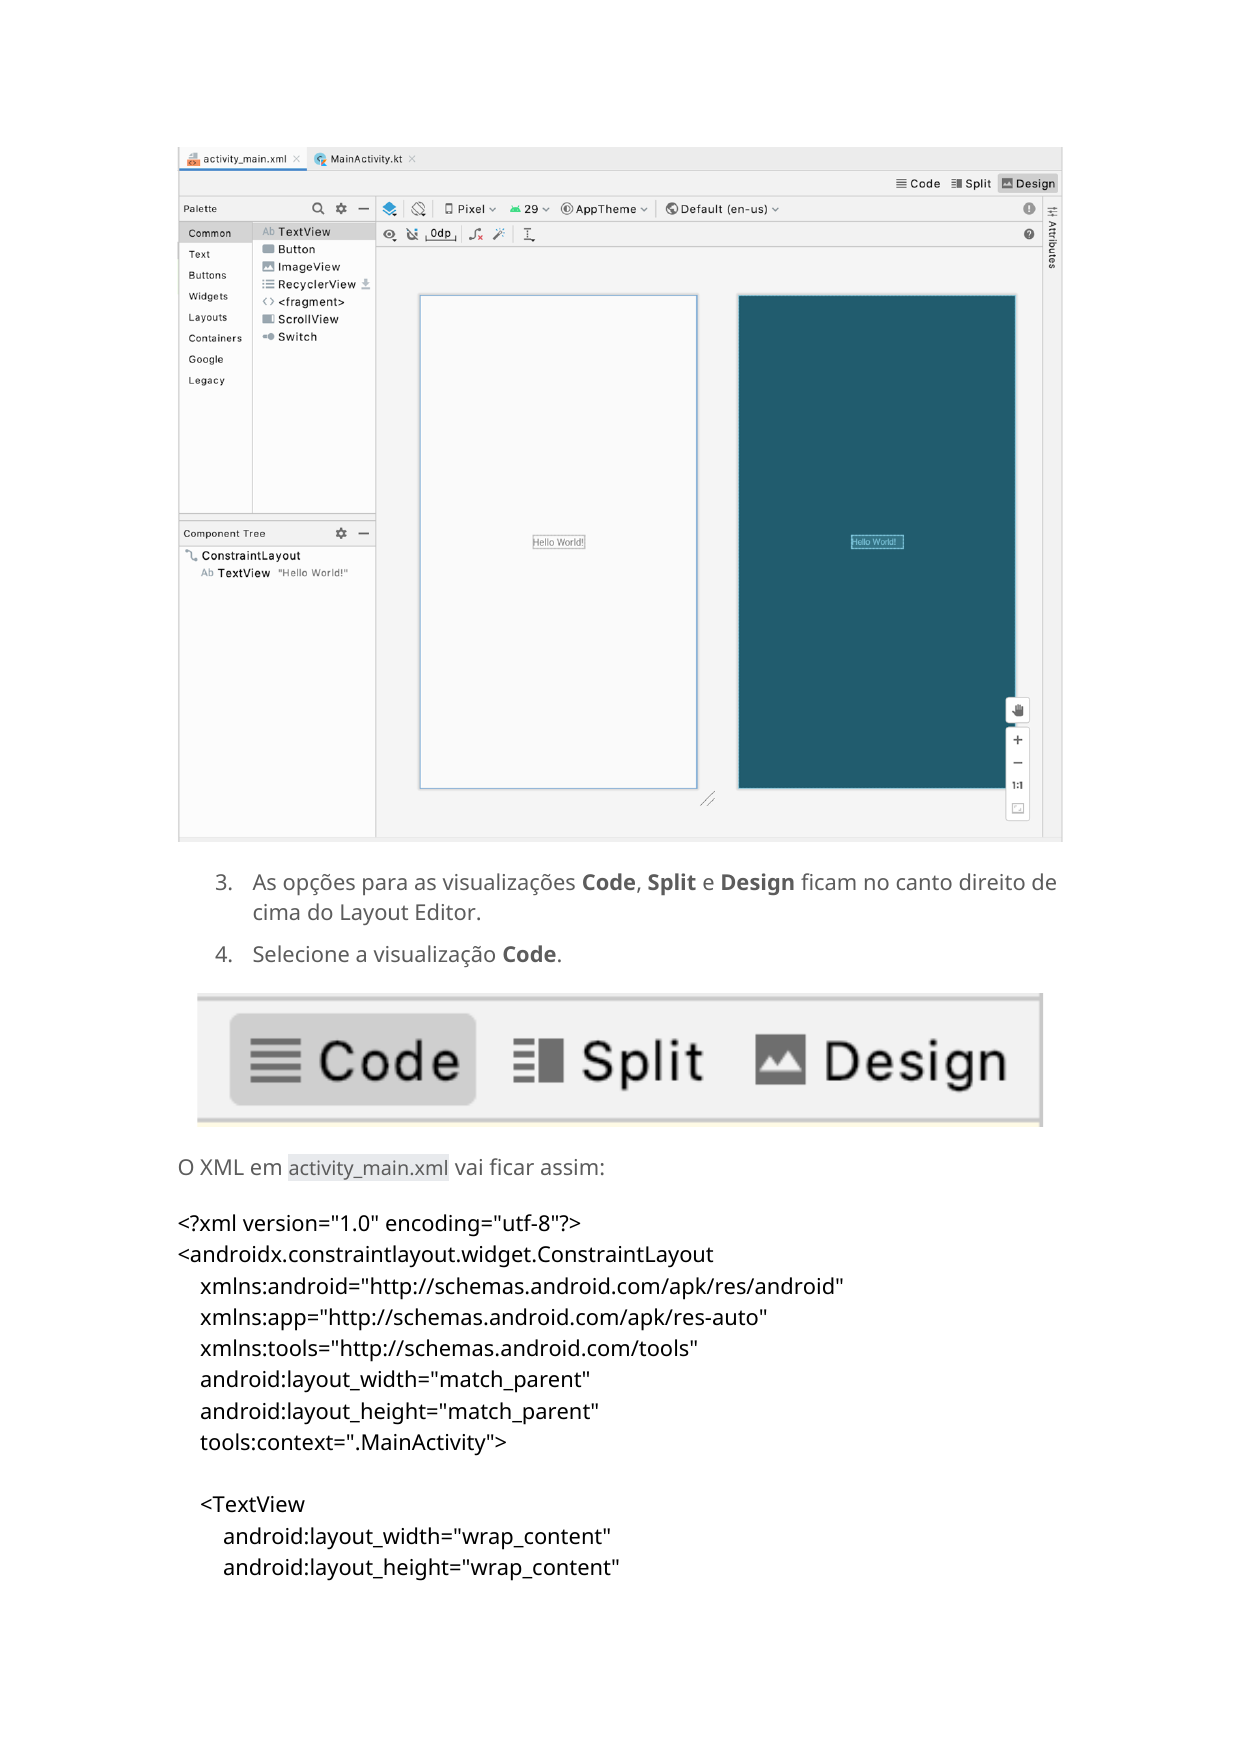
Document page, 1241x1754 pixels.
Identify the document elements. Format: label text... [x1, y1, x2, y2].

list As opções para as visualizações Code, Split e Design ficam no canto direito de cima do Layout Editor. [215, 867, 1063, 926]
list Selecione a visualização Code. [215, 939, 1063, 969]
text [177, 1207, 1063, 1582]
picture [197, 993, 1044, 1127]
text O XML em activity_main.xml vai ficar assim: [177, 1152, 1063, 1182]
picture [177, 147, 1063, 842]
